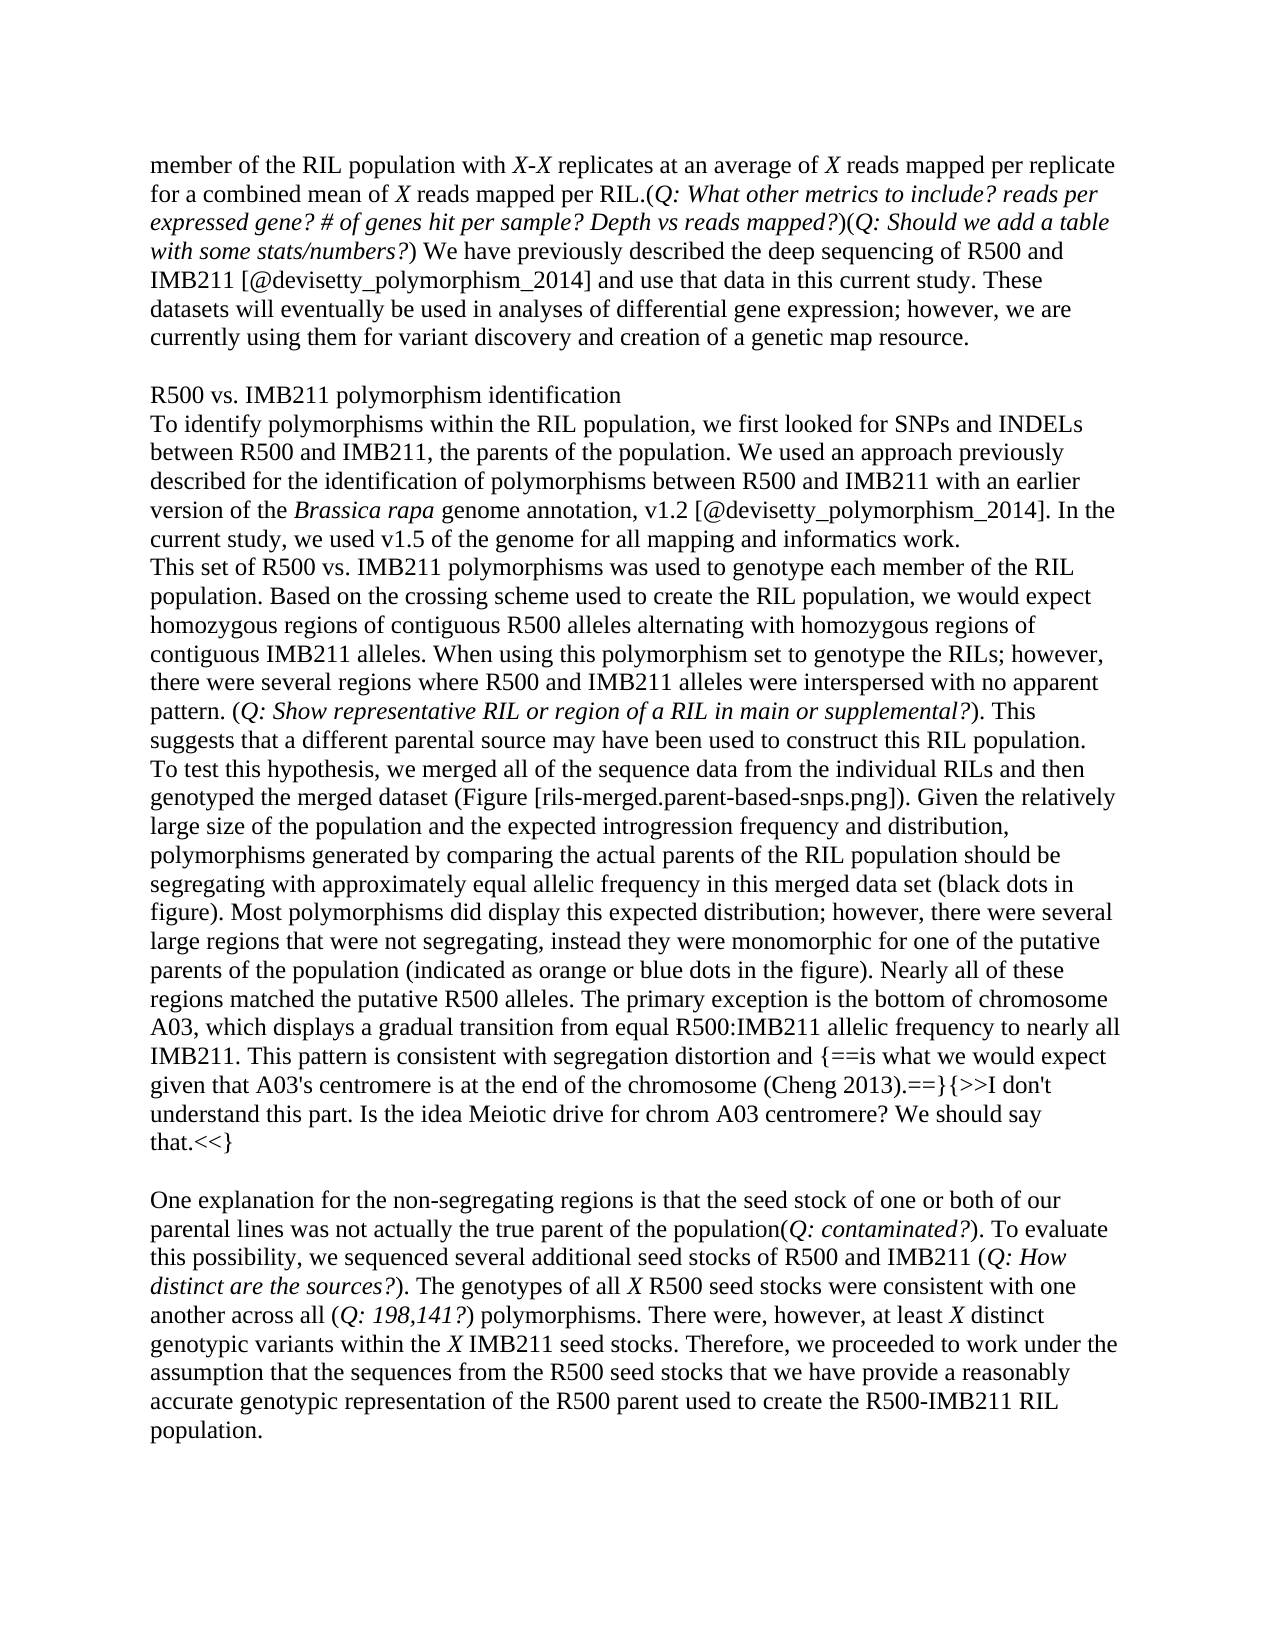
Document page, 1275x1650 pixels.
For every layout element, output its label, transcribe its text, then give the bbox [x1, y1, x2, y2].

text To identify polymorphisms within the RIL population, we first looked for SNPs and INDELs between R500 and IMB211, the parents of the population. We used an approach previously described for the identification of polymorphisms between R500 and IMB211 with an earlier version of the Brassica rapa genome annotation, v1.2 [@devisetty_polymorphism_2014]. In the current study, we used v1.5 of the genome for all mapping and informatics work. [150, 409, 1125, 552]
text To test this hypothesis, we merged all of the sequence data from the individual RILs and then genotyped the merged dataset (Figure [rils-merged.parent-based-snps.png]). Given the relatively large size of the population and the expected introgression frequency and distribution, polymorphisms generated by comparing the actual parents of the RIL population should be segregating with approximately equal allelic frequency in this merged data set (black dots in figure). Most polymorphisms did display this expected distribution; however, there were several large regions that were not segregating, instead they were monomorphic for one of the putative parents of the population (indicated as orange or blue dots in the figure). Nearly all of these regions matched the putative R500 alleles. The primary exception is the bottom of chromosome A03, which displays a gradual transition from equal R500:IMB211 allelic frequency to nearly all IMB211. This pattern is consistent with segregation distortion and {==is what we would expect given that A03's centromere is at the end of the chromosome (Cheng 2013).==}{>>I don't understand this part. Is the idea Meiotic drive for chrom A03 centromere? We should say that.<<} [150, 754, 1125, 1156]
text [150, 150, 1125, 351]
subtitle R500 vs. IMB211 polymorphism identification [150, 380, 1125, 409]
text This set of R500 vs. IMB211 polymorphisms was used to genotype each member of the RIL population. Based on the crossing scheme used to create the RIL population, we would expect homozygous regions of contiguous R500 alleles alternating with homozygous regions of contiguous IMB211 alleles. When using this polymorphism set to genotype the RILs; however, there were several regions where R500 and IMB211 alleles were interspersed with no apparent pattern. (Q: Show representative RIL or region of a RIL in main or supplemental?). This suggests that a different parental source may have been used to construct this RIL population. [150, 552, 1125, 754]
text One explanation for the non-segregating regions is that the seed stock of one or both of our parental lines was not actually the true parent of the population(Q: contaminated?). To evaluate this possibility, we sequenced several additional seed stocks of R500 and IMB211 (Q: How distinct are the sources?). The genotypes of all X R500 seed stocks were consistent with one another across all (Q: 198,141?) polymorphisms. There were, however, at least X distinct genotypic variants within the X IMB211 seed stocks. Therefore, we proceeded to work under the assumption that the sequences from the R500 seed stocks that we have provide a reasonably accurate genotypic representation of the R500 parent used to create the R500-IMB211 RIL population. [150, 1185, 1125, 1444]
